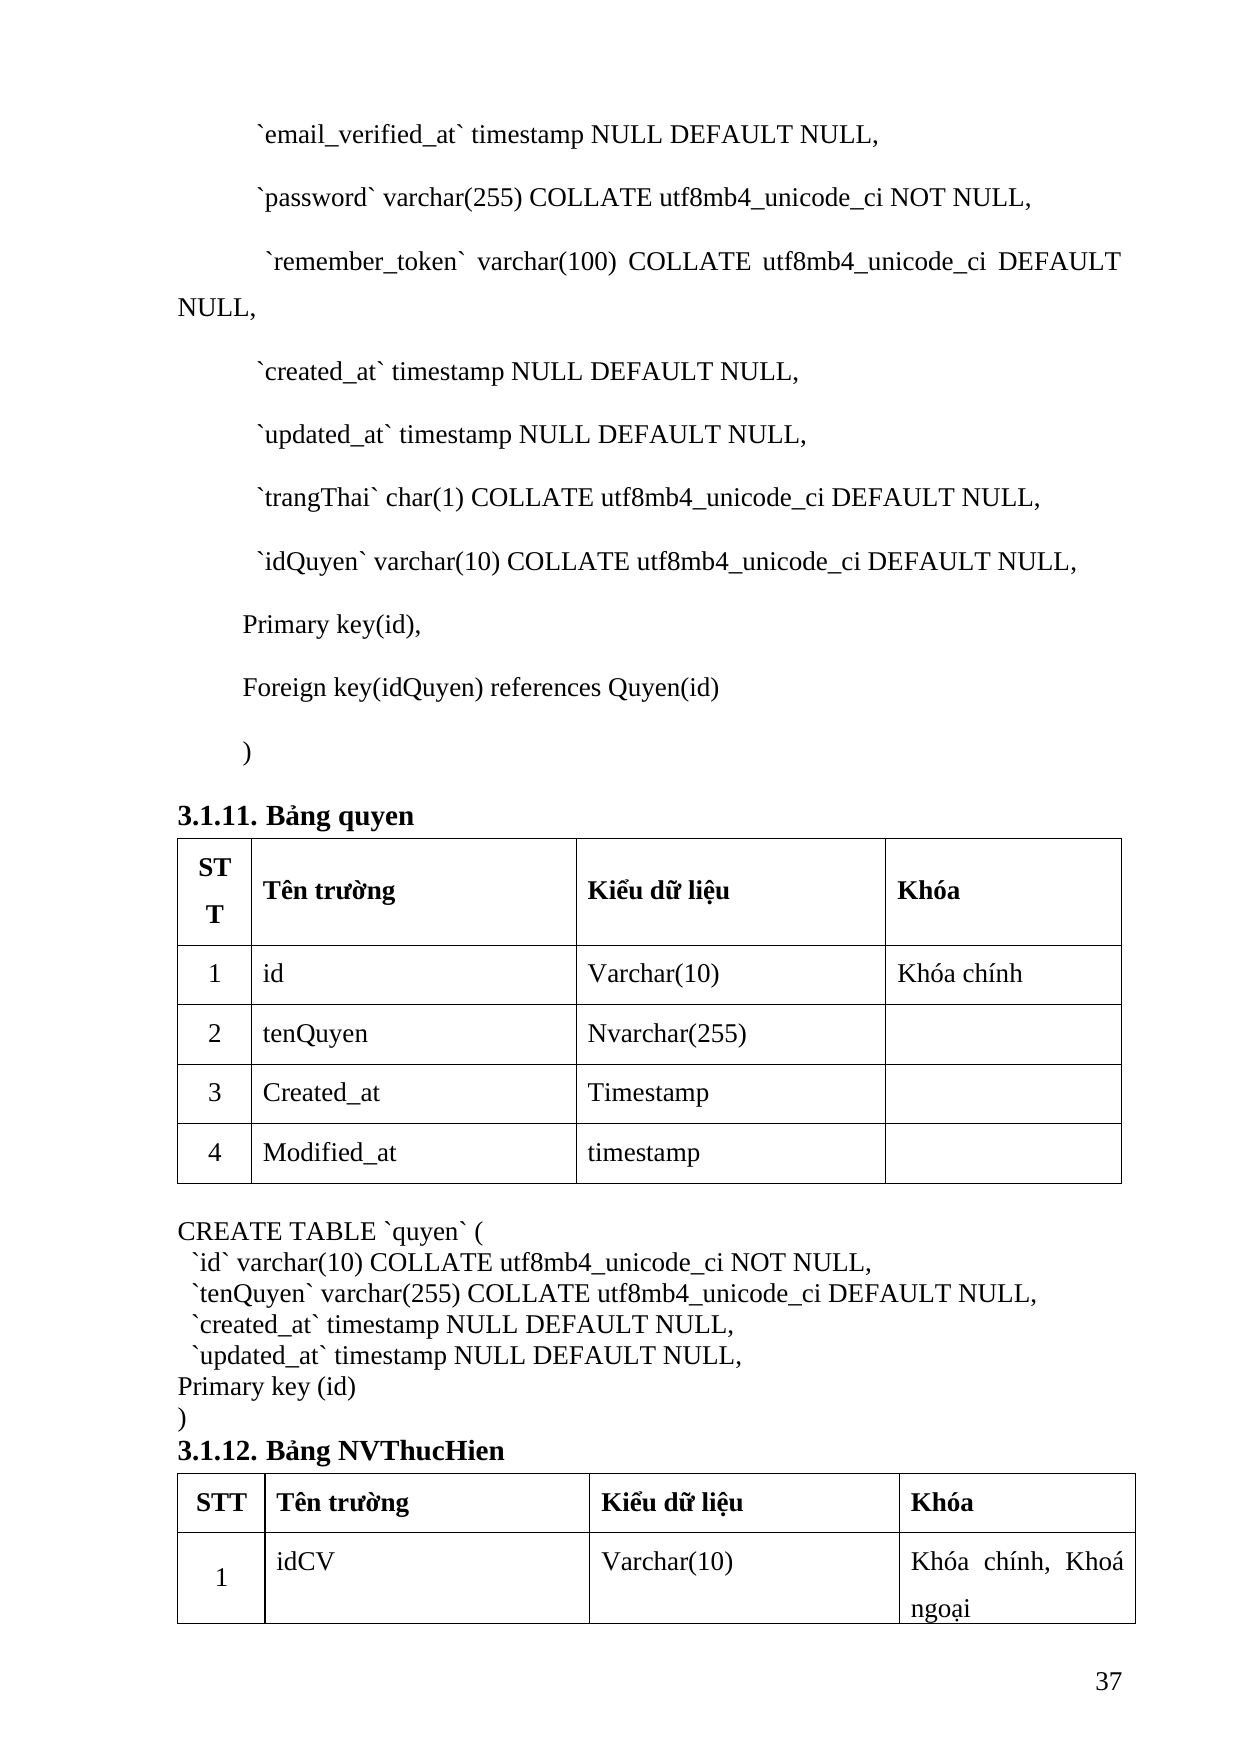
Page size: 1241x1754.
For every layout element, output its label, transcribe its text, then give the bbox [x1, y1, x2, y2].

text `password` varchar(255) COLLATE utf8mb4_unicode_ci NOT NULL, [177, 181, 1122, 213]
text Foreign key(idQuyen) references Quyen(id) [177, 671, 1122, 703]
table_cell 3 [178, 1065, 251, 1123]
table_header Tên trường [252, 839, 576, 944]
text CREATE TABLE `quyen` ( [177, 1214, 1122, 1246]
text `updated_at` timestamp NULL DEFAULT NULL, [177, 1339, 1122, 1370]
text Primary key (id) [177, 1370, 1122, 1401]
table_cell Modified_at [252, 1124, 576, 1182]
text Bảng NVThucHien [177, 1433, 1122, 1466]
table_header Kiểu dữ liệu [590, 1474, 899, 1532]
table_cell Created_at [252, 1065, 576, 1123]
table_header Khóa [886, 839, 1121, 944]
table_cell [886, 1065, 1121, 1123]
text `created_at` timestamp NULL DEFAULT NULL, [177, 355, 1122, 386]
text `updated_at` timestamp NULL DEFAULT NULL, [177, 418, 1122, 449]
table_cell Nvarchar(255) [577, 1005, 885, 1063]
text `idQuyen` varchar(10) COLLATE utf8mb4_unicode_ci DEFAULT NULL, [177, 545, 1122, 576]
table_cell 1 [178, 1533, 264, 1623]
table_header Kiểu dữ liệu [577, 839, 885, 944]
table_cell 1 [178, 946, 251, 1004]
table_cell 4 [178, 1124, 251, 1182]
table_header STT [178, 1474, 264, 1532]
text ) [177, 1401, 1122, 1433]
table_cell tenQuyen [252, 1005, 576, 1063]
table_header Khóa [900, 1474, 1135, 1532]
table_header STT [178, 839, 251, 944]
table_header Tên trường [266, 1474, 589, 1532]
text `remember_token` varchar(100) COLLATE utf8mb4_unicode_ci DEFAULT NULL, [177, 245, 1122, 323]
table_cell [886, 1124, 1121, 1182]
text Bảng quyen [177, 798, 1122, 832]
table_cell Timestamp [577, 1065, 885, 1123]
text ) [177, 735, 1122, 766]
table_cell id [252, 946, 576, 1004]
table_cell Khóa chính, Khoá ngoại [900, 1533, 1135, 1623]
table_cell timestamp [577, 1124, 885, 1182]
text `id` varchar(10) COLLATE utf8mb4_unicode_ci NOT NULL, [177, 1246, 1122, 1277]
text `trangThai` char(1) COLLATE utf8mb4_unicode_ci DEFAULT NULL, [177, 481, 1122, 513]
table_cell Varchar(10) [590, 1533, 899, 1623]
table_cell [886, 1005, 1121, 1063]
table_cell Khóa chính [886, 946, 1121, 1004]
text `email_verified_at` timestamp NULL DEFAULT NULL, [177, 118, 1122, 149]
table_cell idCV [266, 1533, 589, 1623]
table_cell Varchar(10) [577, 946, 885, 1004]
text `tenQuyen` varchar(255) COLLATE utf8mb4_unicode_ci DEFAULT NULL, [177, 1277, 1122, 1308]
text `created_at` timestamp NULL DEFAULT NULL, [177, 1308, 1122, 1339]
table_cell 2 [178, 1005, 251, 1063]
text Primary key(id), [177, 608, 1122, 639]
